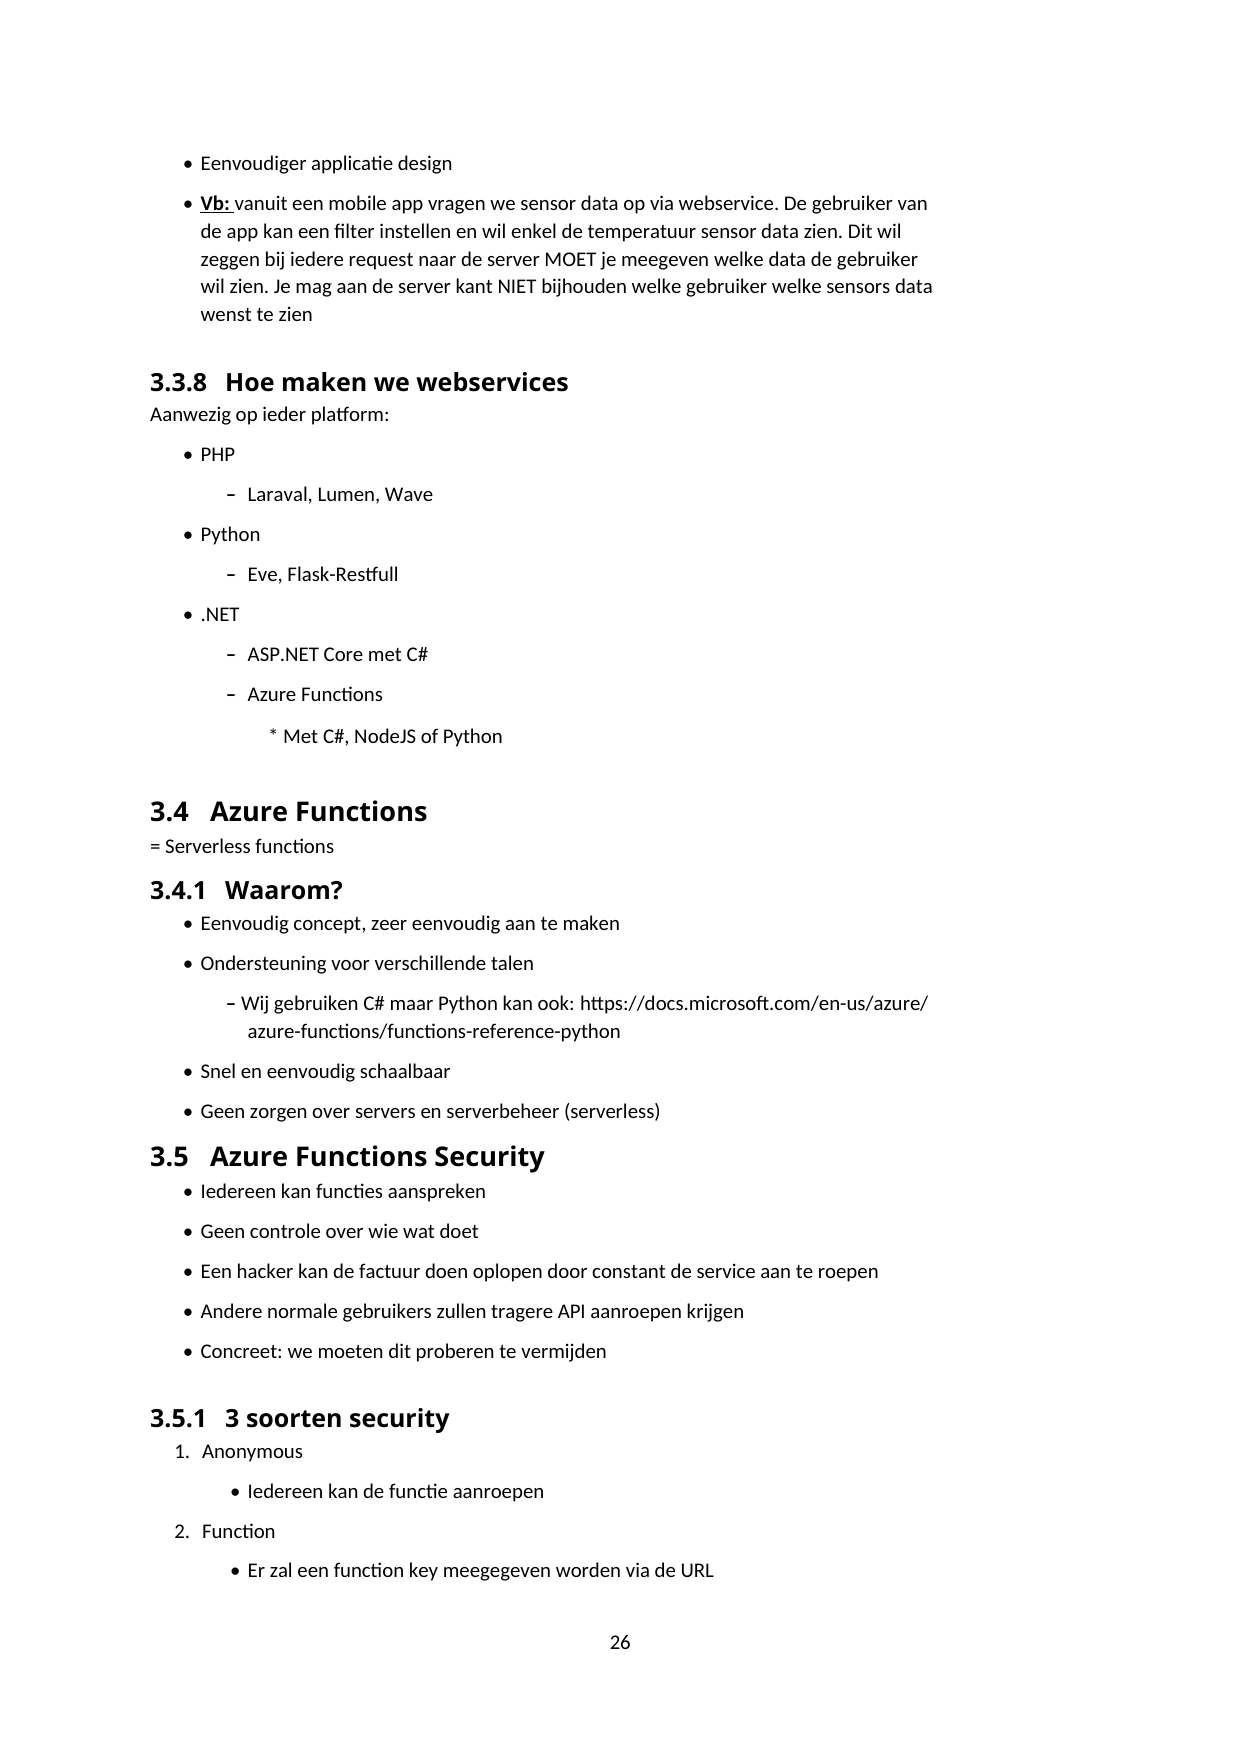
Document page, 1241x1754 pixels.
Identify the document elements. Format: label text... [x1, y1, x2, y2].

subtitle Azure Functions Security [150, 1138, 1090, 1174]
list Andere normale gebruikers zullen tragere API aanroepen krijgen [183, 1298, 934, 1323]
text * Met C#, NodeJS of Python [268, 723, 934, 749]
list Function [174, 1518, 934, 1543]
text – Wij gebruiken C# maar Python kan ook: https://docs.microsoft.com/en-us/azure/ azure-functions/functions-reference-python [226, 990, 1090, 1043]
list Anonymous [174, 1438, 934, 1463]
list Azure Functions [226, 681, 934, 706]
text = Serverless functions [150, 833, 1090, 858]
list Geen controle over wie wat doet [183, 1218, 934, 1243]
subtitle Hoe maken we webservices [150, 364, 1090, 398]
subtitle 3 soorten security [150, 1401, 1090, 1435]
list ASP.NET Core met C# [226, 641, 934, 666]
subtitle Waarom? [150, 873, 1090, 907]
list Laraval, Lumen, Wave [226, 481, 934, 507]
list Ondersteuning voor verschillende talen [183, 950, 934, 976]
list Eenvoudig concept, zeer eenvoudig aan te maken [183, 910, 934, 936]
list Een hacker kan de factuur doen oplopen door constant de service aan te roepen [183, 1258, 934, 1283]
list Eenvoudiger applicatie design [183, 150, 934, 175]
list Eve, Flask-Restfull [226, 561, 934, 587]
subtitle Azure Functions [150, 793, 1090, 829]
list Vb: vanuit een mobile app vragen we sensor data op via webservice. De gebruiker van de app kan een filter instellen en wil enkel de temperatuur sensor data zien. Dit wil zeggen bij iedere request naar de server MOET je meegeven welke data de gebruiker wil zien. Je mag aan de server kant NIET bijhouden welke gebruiker welke sensors data wenst te zien [183, 190, 934, 327]
list PHP [183, 441, 934, 467]
list Er zal een function key meegegeven worden via de URL [230, 1558, 934, 1583]
list Iedereen kan functies aanspreken [183, 1178, 934, 1204]
text Aanwezig op ieder platform: [150, 402, 934, 427]
list .NET [183, 601, 934, 626]
list Concreet: we moeten dit proberen te vermijden [183, 1338, 934, 1363]
list Python [183, 521, 934, 547]
list Geen zorgen over servers en serverbeheer (serverless) [183, 1098, 934, 1123]
list Iedereen kan de functie aanroepen [230, 1478, 934, 1503]
list Snel en eenvoudig schaalbaar [183, 1058, 934, 1083]
